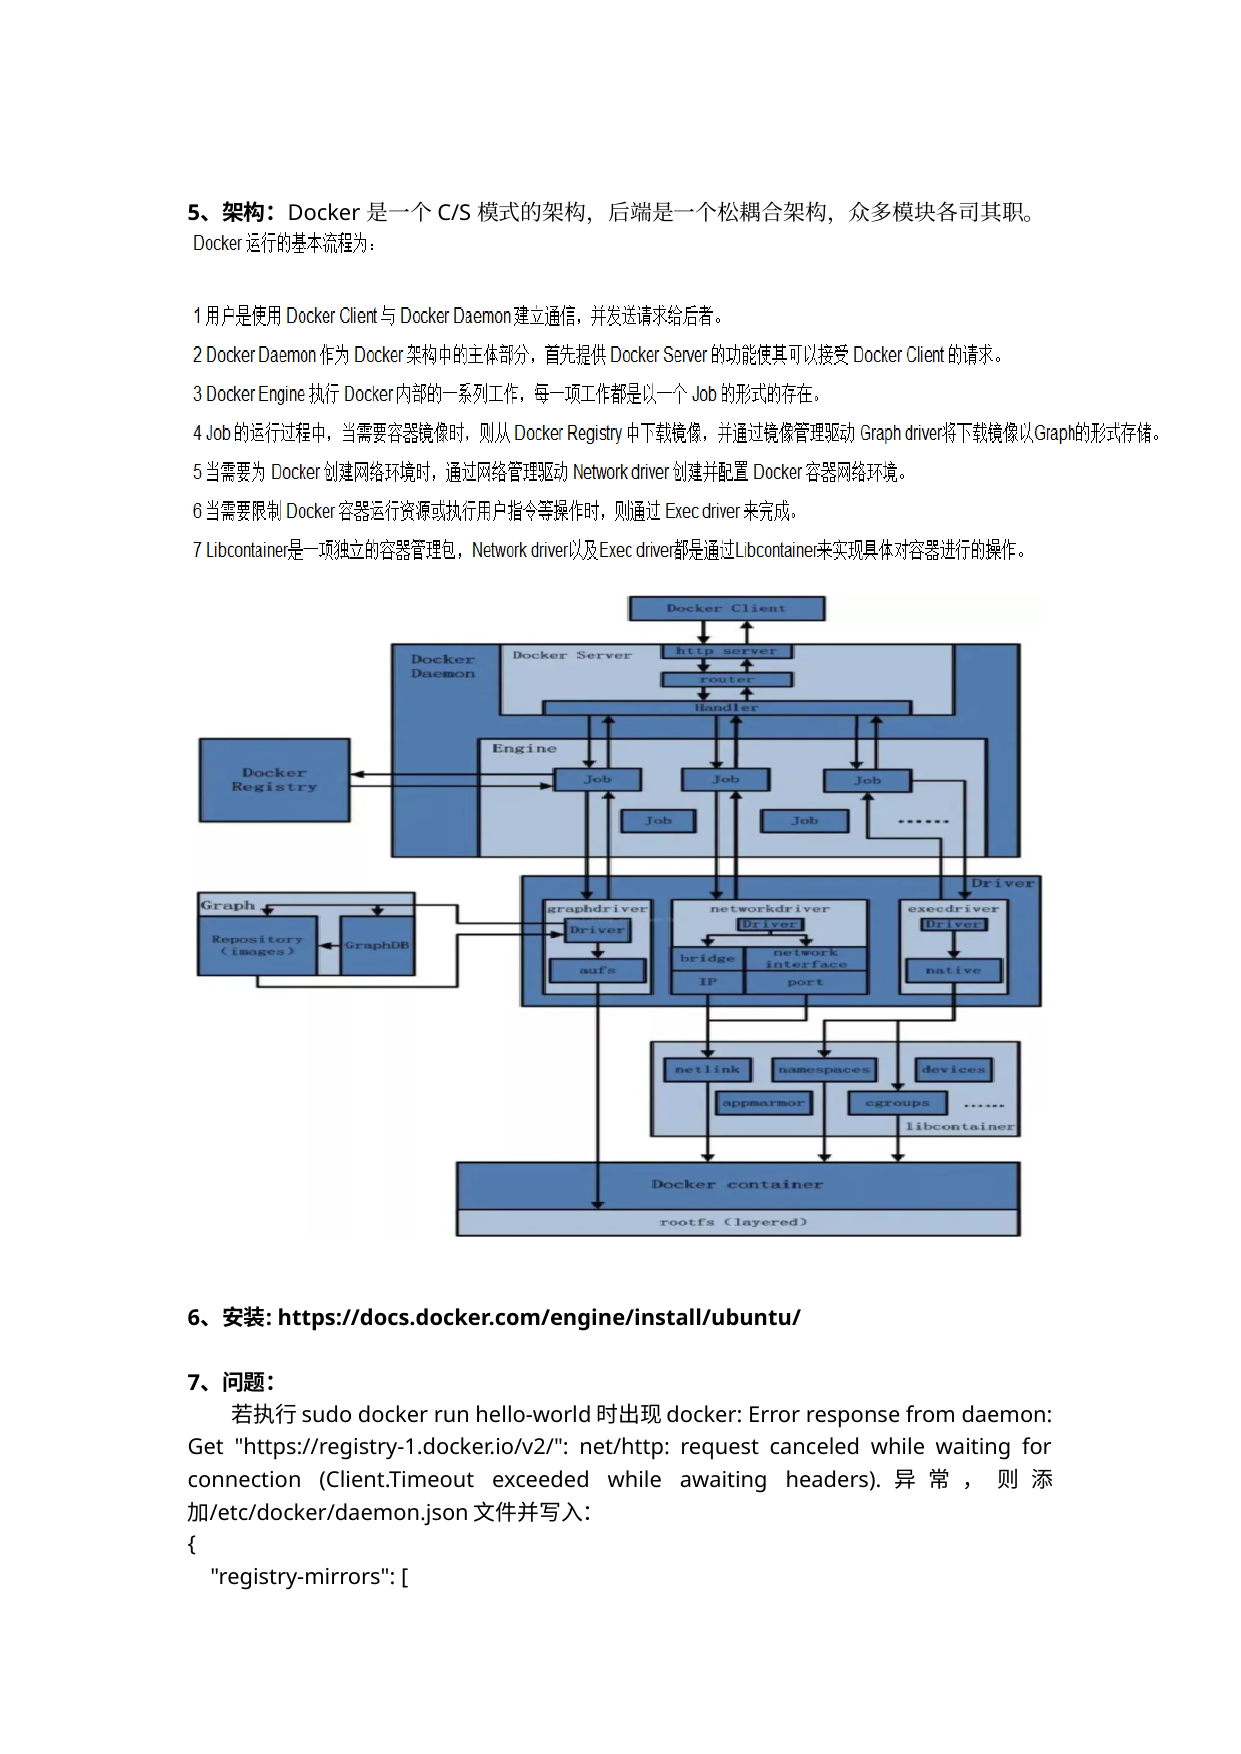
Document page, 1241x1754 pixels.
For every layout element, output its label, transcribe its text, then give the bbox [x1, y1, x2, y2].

picture [187, 584, 1053, 1244]
text 7、问题： [187, 1364, 1053, 1397]
text 5、架构：Docker 是一个 C/S 模式的架构，后端是一个松耦合架构，众多模块各司其职。 [187, 194, 1053, 227]
text 若执行sudo docker run hello-world时出现docker: Error response from daemon: Get "https://registry-1.docker.io/v2/": net/http: request canceled while waiting for connection (Client.Timeout exceeded while awaiting headers).异常，则添加/etc/docker/daemon.json文件并写入： [187, 1397, 1053, 1527]
picture [187, 227, 1165, 571]
text "registry-mirrors": [ [187, 1559, 1053, 1592]
text 6、安装: https://docs.docker.com/engine/install/ubuntu/ [187, 1299, 1053, 1332]
text { [187, 1527, 1053, 1559]
